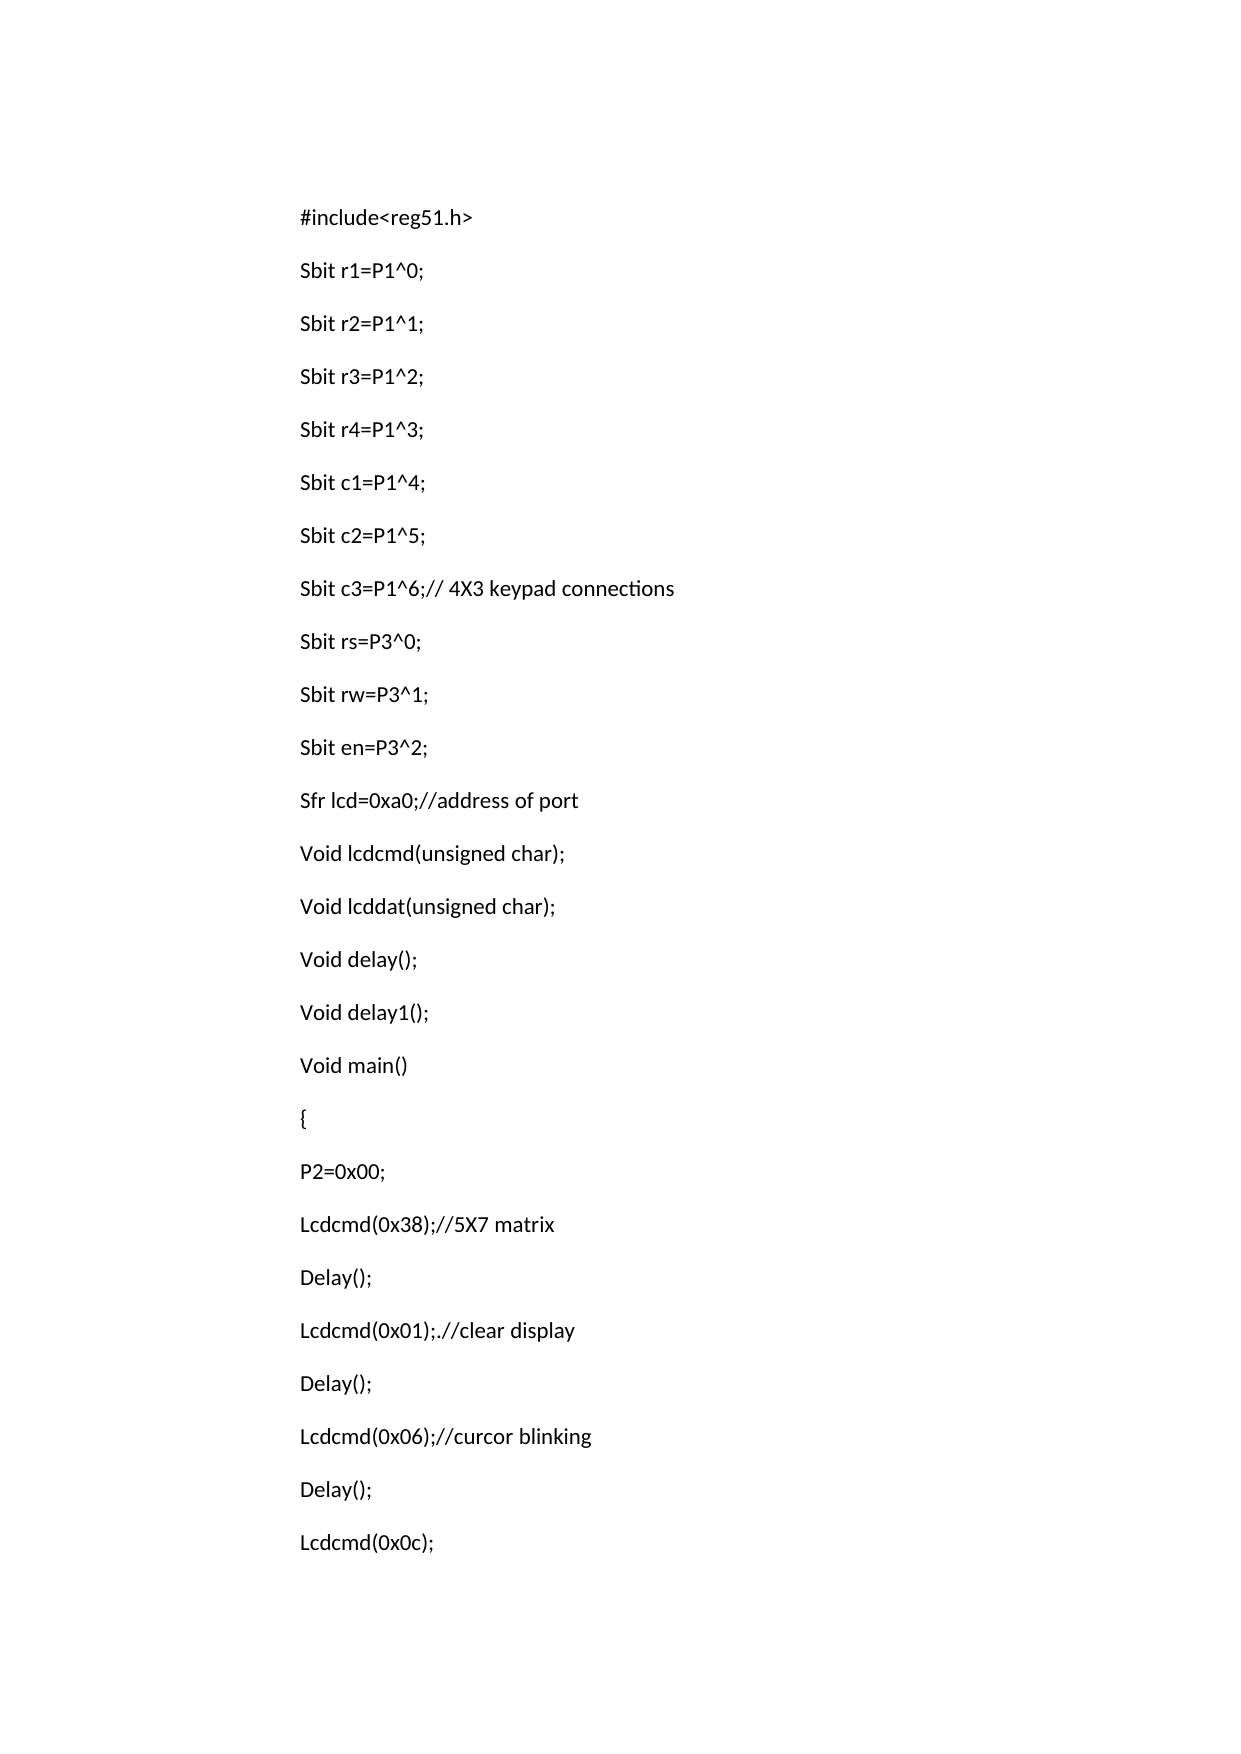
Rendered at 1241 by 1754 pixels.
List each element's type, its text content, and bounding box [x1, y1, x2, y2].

text Sfr lcd=0xa0;//address of port [300, 786, 1090, 814]
text Sbit c2=P1^5; [300, 521, 1090, 549]
text Sbit r3=P1^2; [300, 362, 1090, 390]
text Sbit c1=P1^4; [300, 468, 1090, 496]
text Sbit r1=P1^0; [300, 256, 1090, 284]
text Void lcddat(unsigned char); [300, 892, 1090, 920]
text Sbit rw=P3^1; [300, 680, 1090, 708]
text Void lcdcmd(unsigned char); [300, 839, 1090, 867]
text P2=0x00; [300, 1157, 1090, 1185]
text Delay(); [300, 1263, 1090, 1291]
text { [300, 1104, 1090, 1132]
text Void main() [300, 1051, 1090, 1079]
text Lcdcmd(0x01);.//clear display [300, 1316, 1090, 1344]
text Delay(); [300, 1476, 1090, 1503]
text Void delay(); [300, 945, 1090, 973]
text Sbit rs=P3^0; [300, 627, 1090, 655]
text Sbit r2=P1^1; [300, 309, 1090, 337]
text #include<reg51.h> [300, 203, 1090, 231]
text Sbit r4=P1^3; [300, 415, 1090, 443]
text Sbit c3=P1^6;// 4X3 keypad connections [300, 574, 1090, 602]
text Void delay1(); [300, 998, 1090, 1026]
text Lcdcmd(0x38);//5X7 matrix [300, 1210, 1090, 1238]
text Lcdcmd(0x0c); [300, 1528, 1090, 1557]
text Sbit en=P3^2; [300, 733, 1090, 761]
text Delay(); [300, 1369, 1090, 1397]
text Lcdcmd(0x06);//curcor blinking [300, 1422, 1090, 1451]
